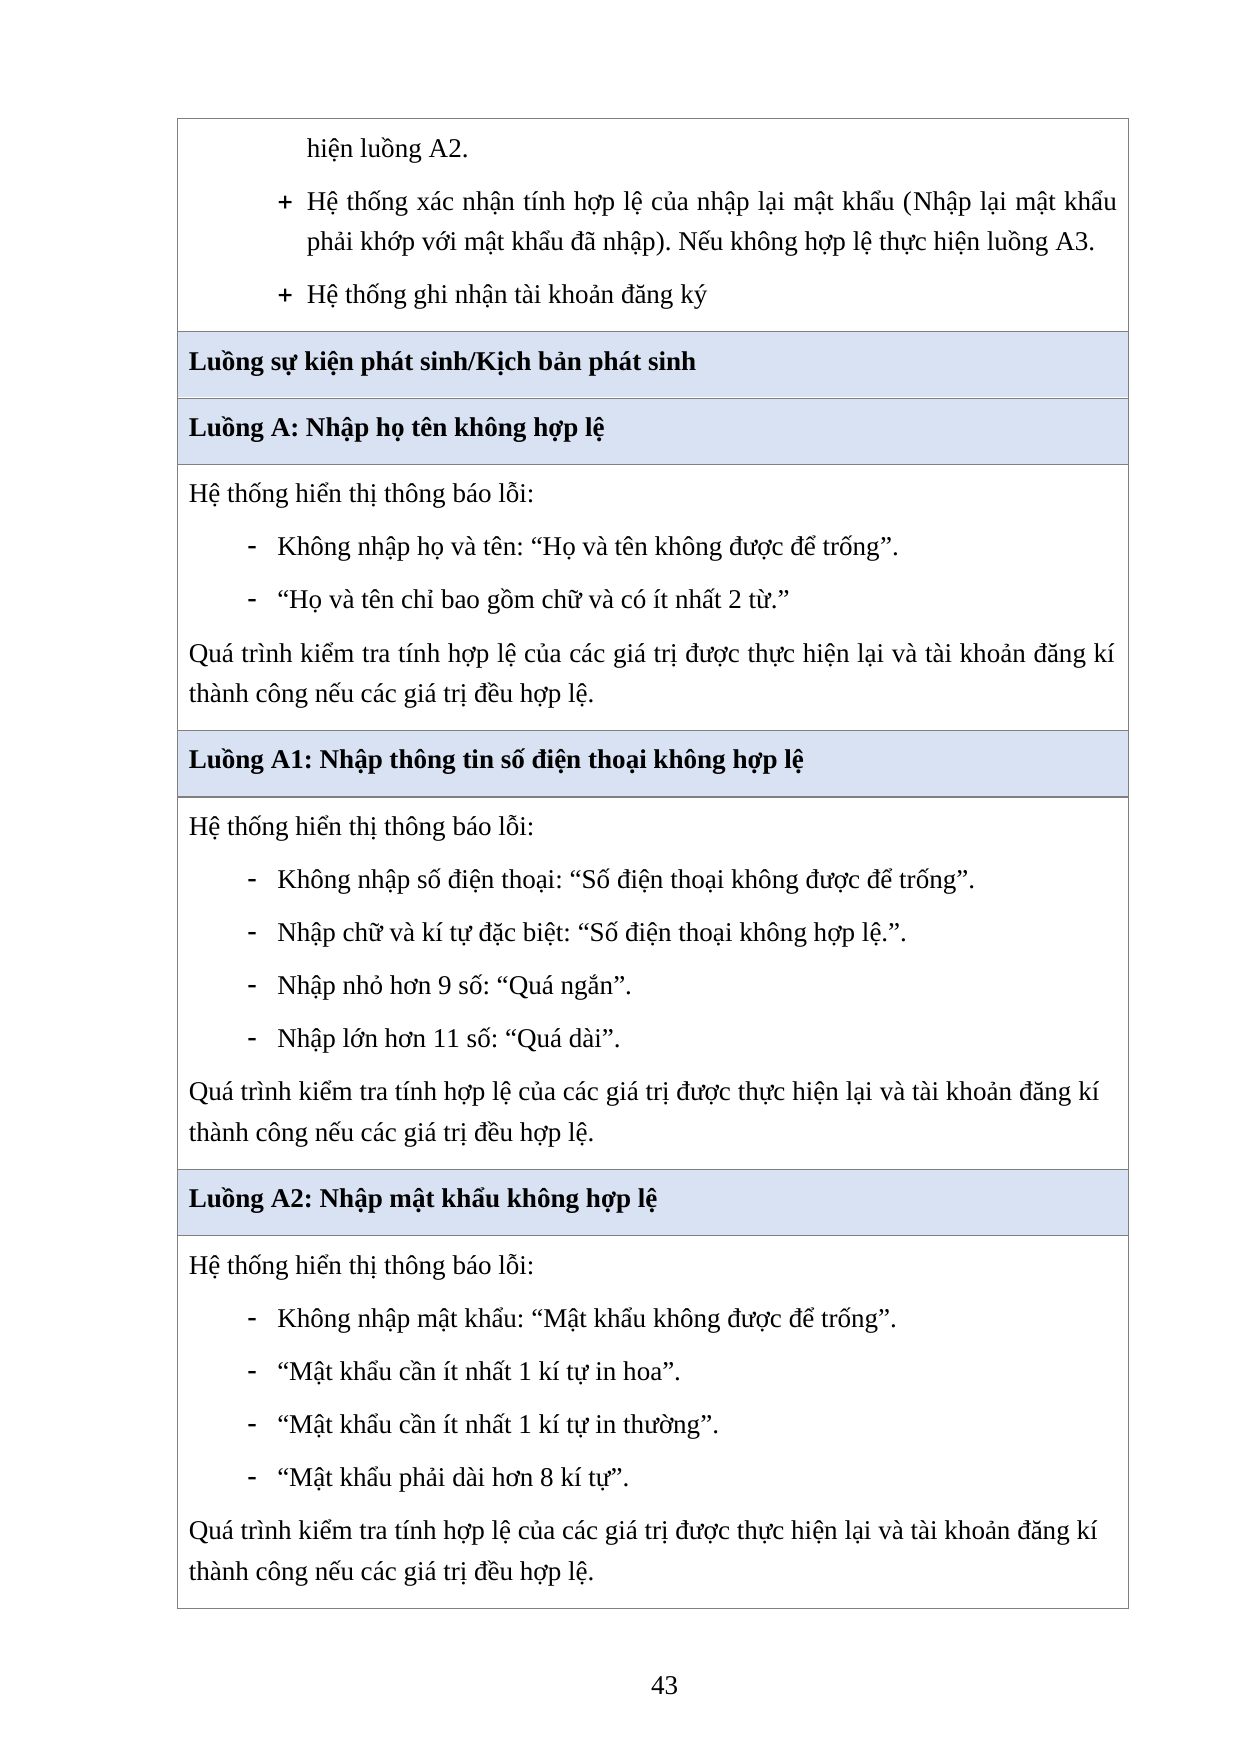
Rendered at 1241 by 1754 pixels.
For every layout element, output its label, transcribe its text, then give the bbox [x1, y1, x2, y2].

table_cell Luồng A1: Nhập thông tin số điện thoại không hợp lệ [178, 731, 1128, 796]
table_cell Luồng sự kiện phát sinh/Kịch bản phát sinh [178, 332, 1128, 397]
table_cell Hệ thống hiển thị thông báo lỗi: Không nhập mật khẩu: “Mật khẩu không được để trống”. “Mật khẩu cần ít nhất 1 kí tự in hoa”. “Mật khẩu cần ít nhất 1 kí tự in thường”. “Mật khẩu phải dài hơn 8 kí tự”. Quá trình kiểm tra tính hợp lệ của các giá trị được thực hiện lại và tài khoản đăng kí thành công nếu các giá trị đều hợp lệ. [178, 1236, 1128, 1607]
table_cell Hệ thống hiển thị thông báo lỗi: Không nhập số điện thoại: “Số điện thoại không được để trống”. Nhập chữ và kí tự đặc biệt: “Số điện thoại không hợp lệ.”. Nhập nhỏ hơn 9 số: “Quá ngắn”. Nhập lớn hơn 11 số: “Quá dài”. Quá trình kiểm tra tính hợp lệ của các giá trị được thực hiện lại và tài khoản đăng kí thành công nếu các giá trị đều hợp lệ. [178, 798, 1128, 1169]
table_cell Luồng A: Nhập họ tên không hợp lệ [178, 399, 1128, 464]
table_cell Hệ thống hiển thị thông báo lỗi: Không nhập họ và tên: “Họ và tên không được để trống”. “Họ và tên chỉ bao gồm chữ và có ít nhất 2 từ.” Quá trình kiểm tra tính hợp lệ của các giá trị được thực hiện lại và tài khoản đăng kí thành công nếu các giá trị đều hợp lệ. [178, 465, 1128, 730]
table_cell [178, 119, 1128, 331]
table_cell Luồng A2: Nhập mật khẩu không hợp lệ [178, 1170, 1128, 1235]
